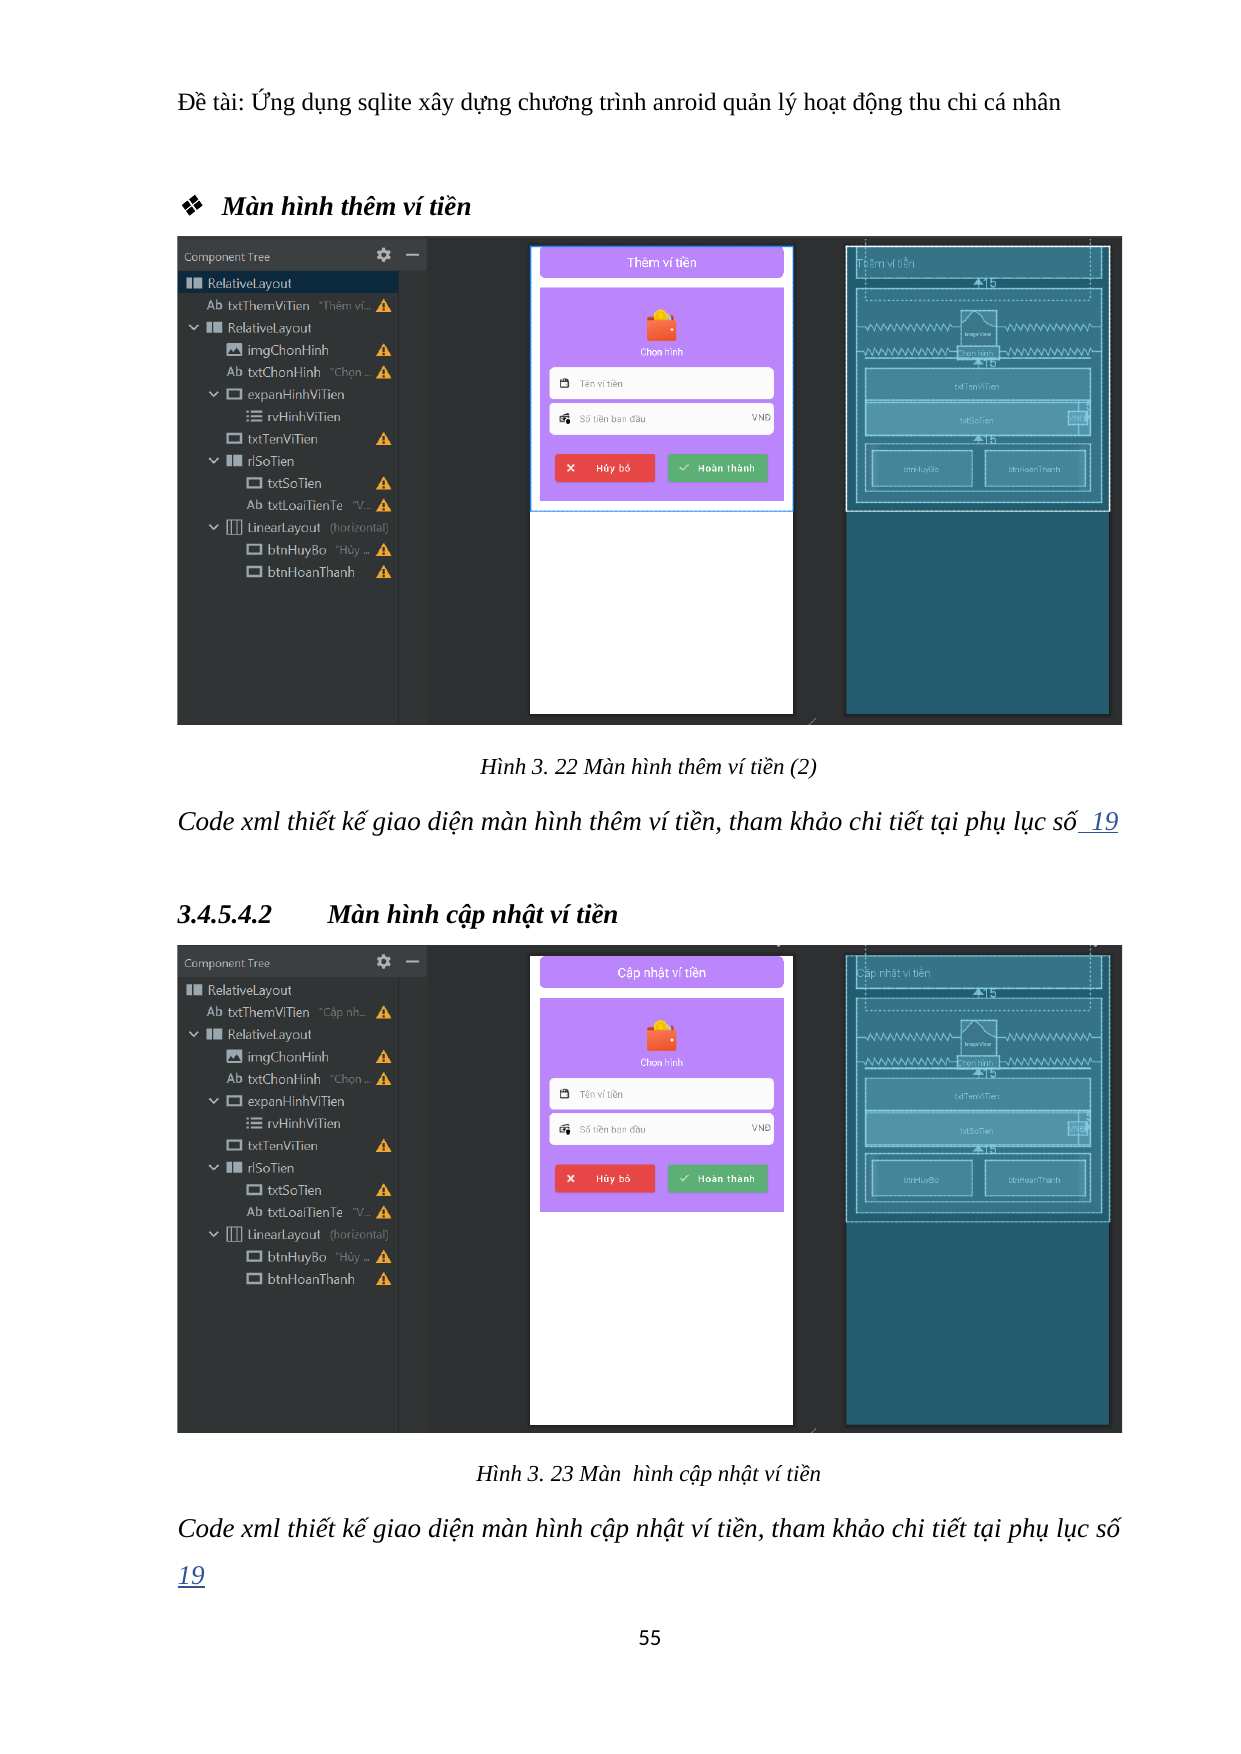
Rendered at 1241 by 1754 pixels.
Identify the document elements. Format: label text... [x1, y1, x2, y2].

list Code xml thiết kế giao diện màn hình cập nhật ví tiền, tham khảo chi tiết tại phụ lục số 19 [177, 1512, 1122, 1590]
picture [177, 236, 1123, 725]
list Màn hình thêm ví tiền [177, 190, 1122, 221]
list Code xml thiết kế giao diện màn hình thêm ví tiền, tham khảo chi tiết tại phụ lục số 19 [177, 805, 1122, 836]
list Màn hình cập nhật ví tiền [177, 898, 1122, 929]
picture [177, 945, 1123, 1433]
